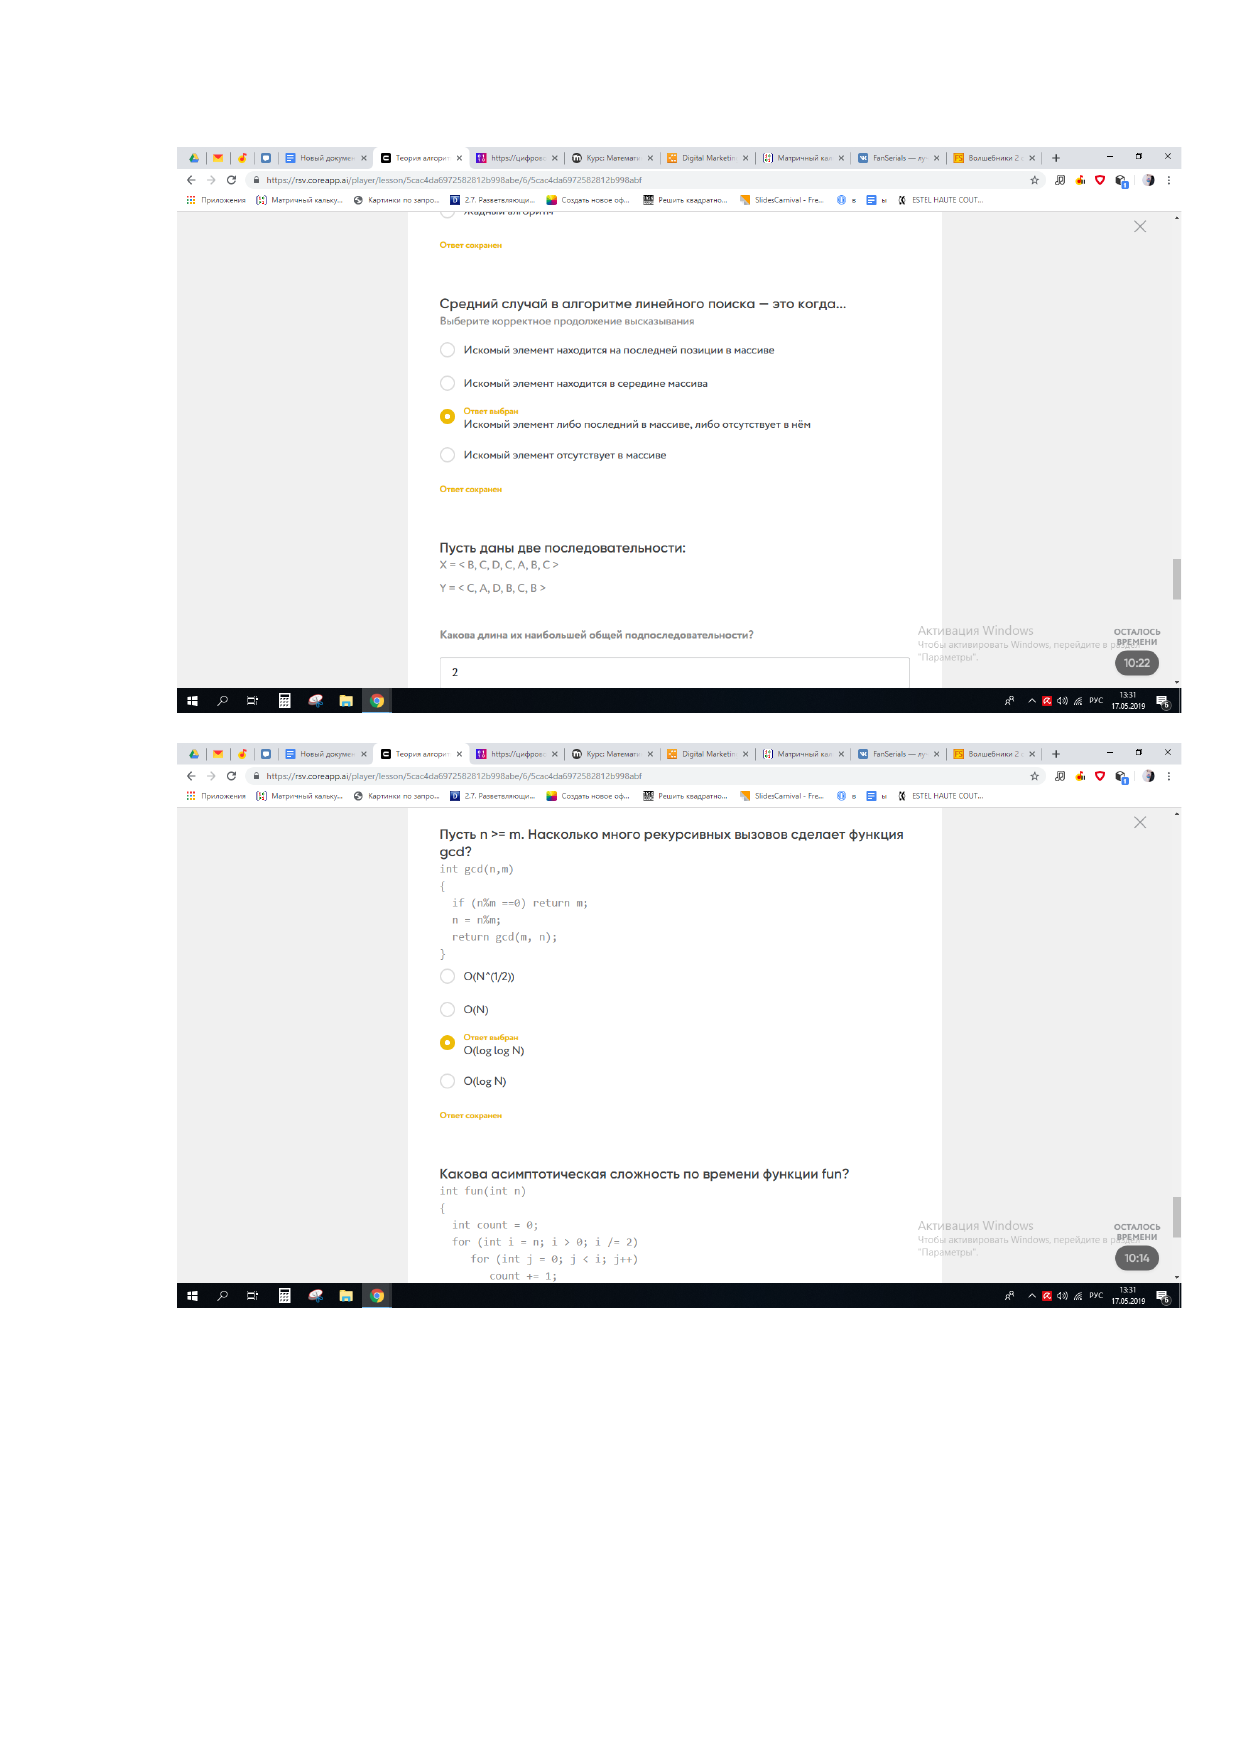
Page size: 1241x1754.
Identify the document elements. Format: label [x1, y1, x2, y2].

picture [177, 743, 1182, 1308]
picture [177, 147, 1182, 713]
